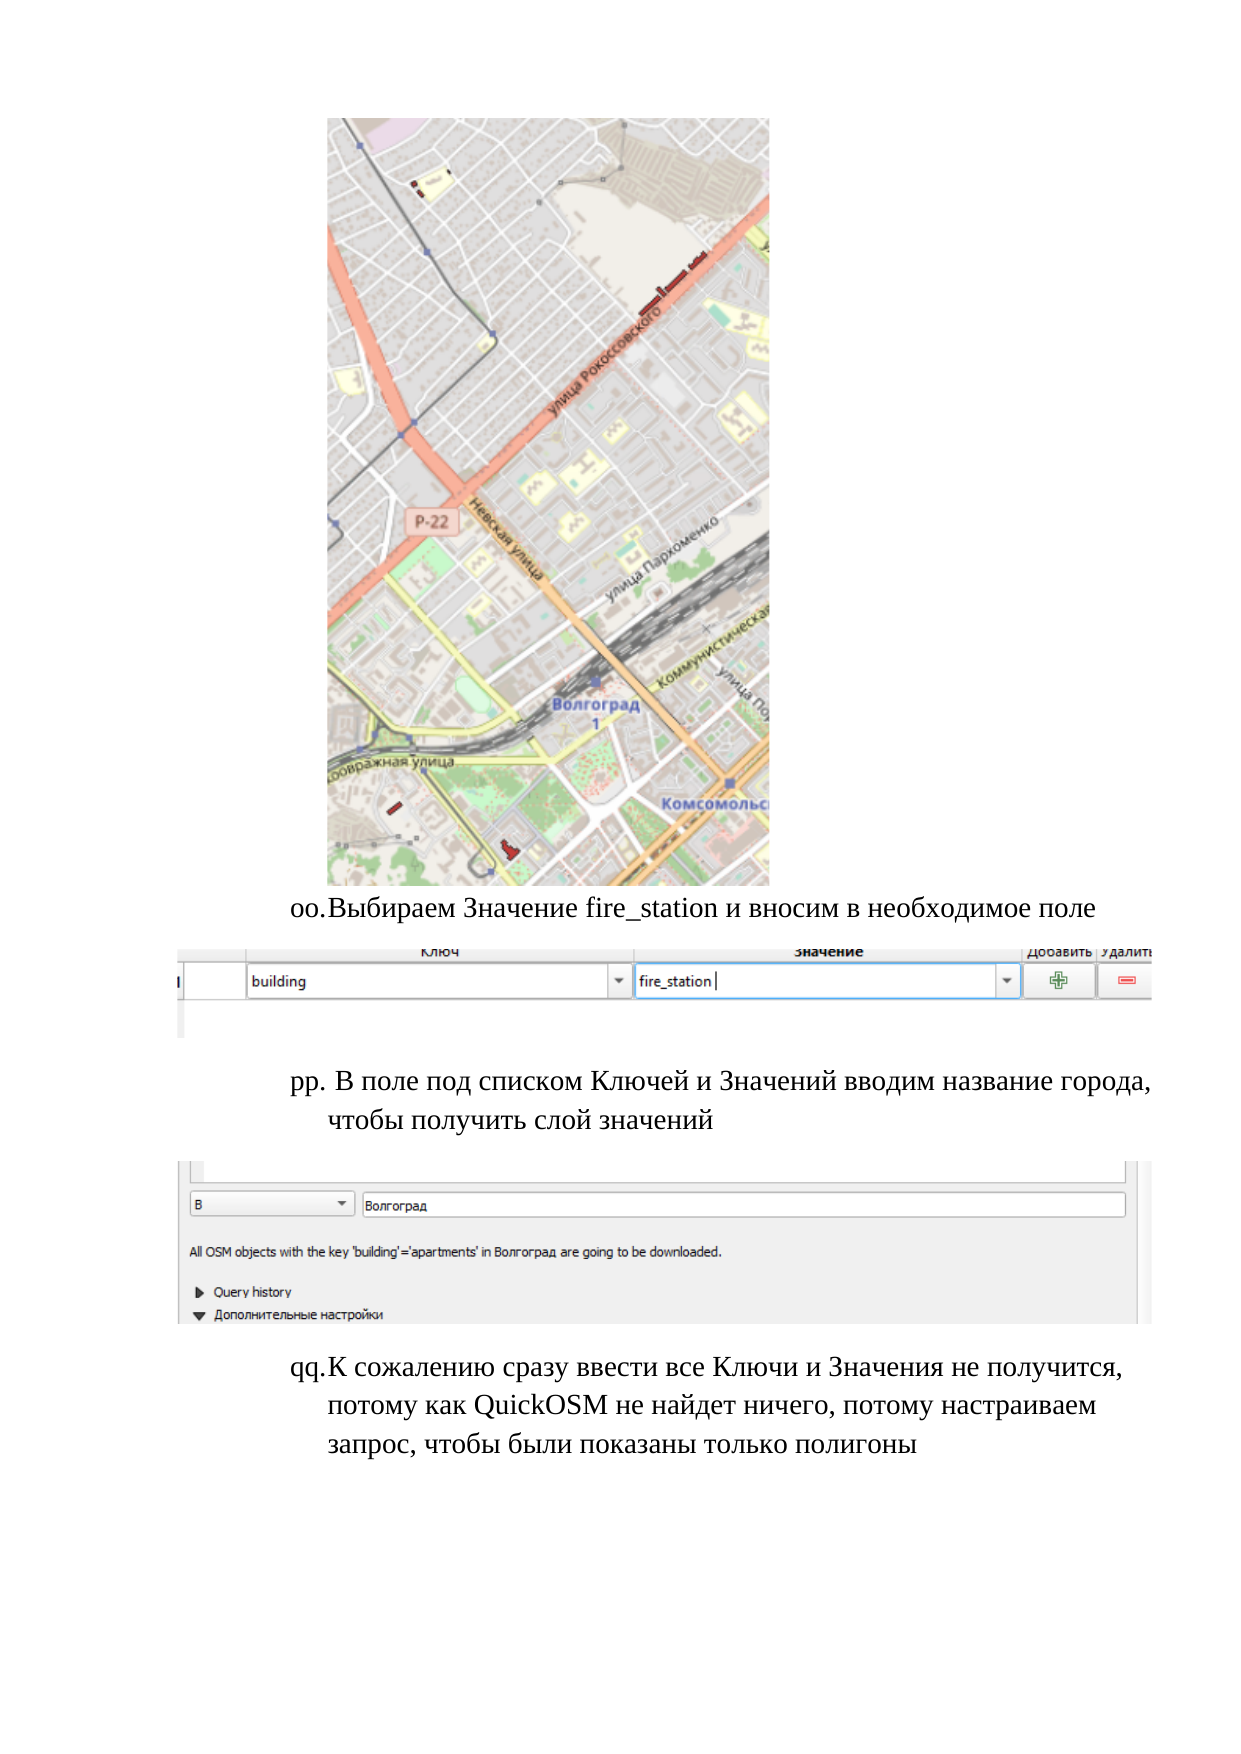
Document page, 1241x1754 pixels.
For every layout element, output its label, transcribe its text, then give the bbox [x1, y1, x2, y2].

list К сожалению сразу ввести все Ключи и Значения не получится, потому как QuickOSM не найдет ничего, потому настраиваем запрос, чтобы были показаны только полигоны [290, 1349, 1152, 1459]
picture [177, 949, 1152, 1038]
list Выбираем Значение fire_station и вносим в необходимое поле [290, 890, 1152, 924]
picture [177, 1161, 1152, 1324]
list В поле под списком Ключей и Значений вводим название города, чтобы получить слой значений [290, 1063, 1152, 1136]
picture [327, 118, 770, 886]
